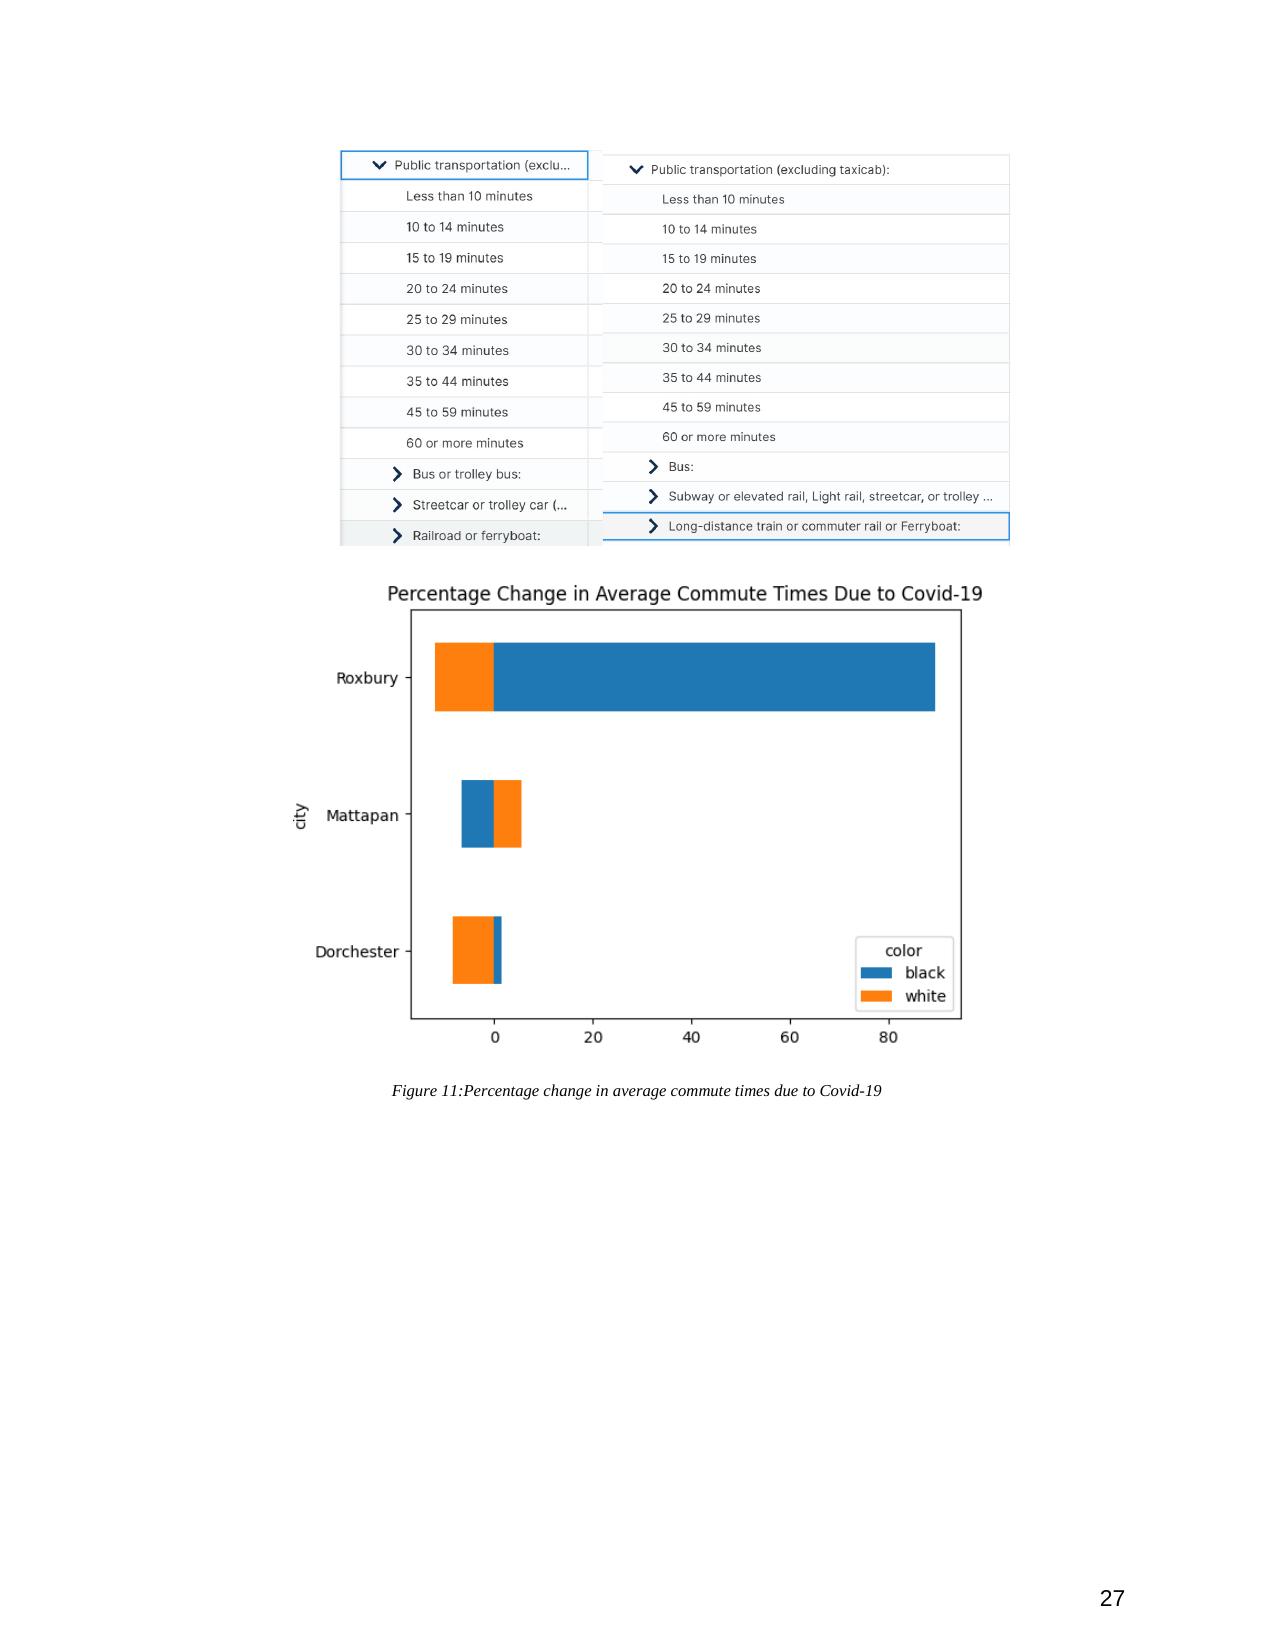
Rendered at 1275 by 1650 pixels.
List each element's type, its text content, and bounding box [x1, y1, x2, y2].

text Figure 11:Percentage change in average commute times due to Covid-19 [150, 1081, 1125, 1100]
picture [282, 574, 993, 1056]
picture [339, 150, 1011, 546]
